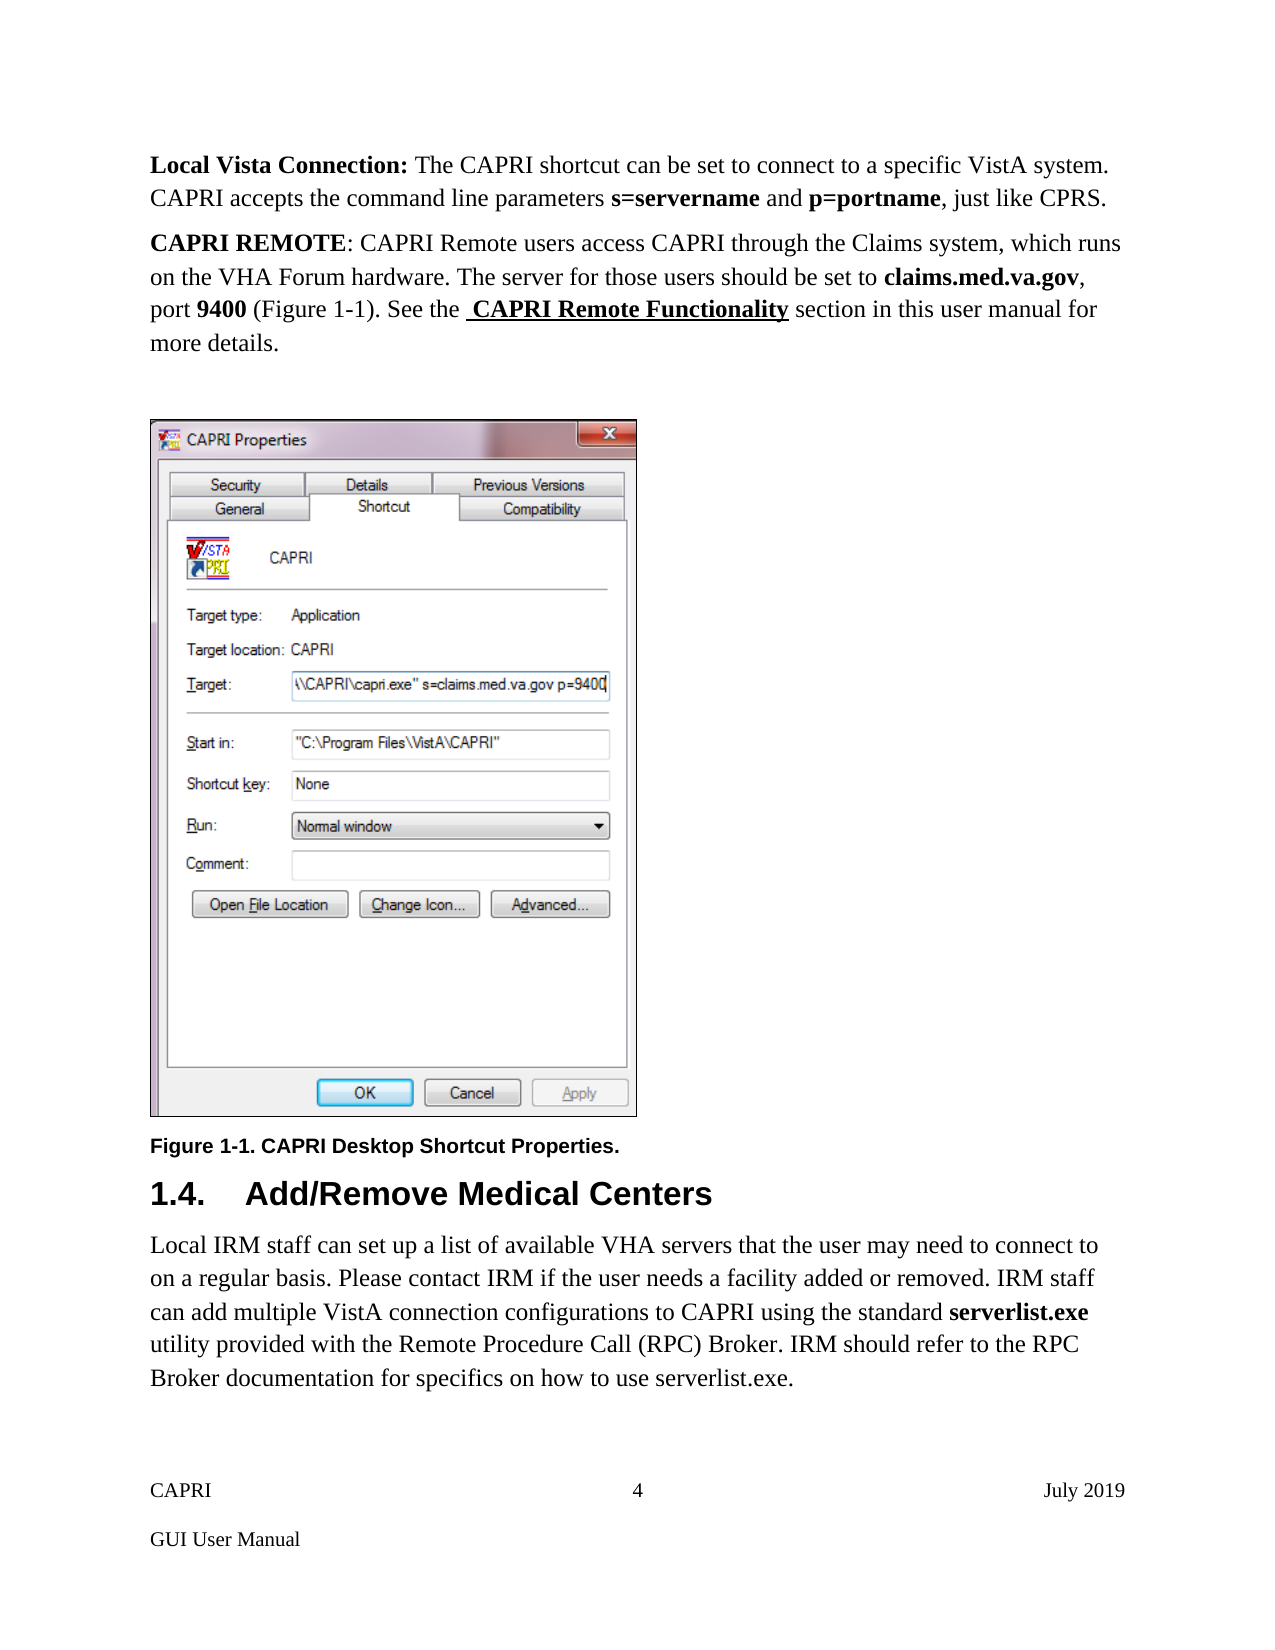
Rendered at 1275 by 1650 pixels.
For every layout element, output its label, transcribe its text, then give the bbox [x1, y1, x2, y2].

text CAPRI REMOTE: CAPRI Remote users access CAPRI through the Claims system, which runs on the VHA Forum hardware. The server for those users should be set to claims.med.va.gov, port 9400 (Figure 1-1). See the CAPRI Remote Functionality section in this user manual for more details. [150, 228, 1125, 356]
picture [151, 420, 636, 1116]
subtitle Add/Remove Medical Centers [150, 1174, 1125, 1212]
text Figure 1-1. CAPRI Desktop Shortcut Properties. [150, 1134, 1125, 1158]
text Local IRM staff can set up a list of available VHA servers that the user may need to connect to on a regular basis. Please contact IRM if the user needs a facility added or removed. IRM staff can add multiple VistA connection configurations to CAPRI using the standard serverlist.exe utility provided with the Remote Procedure Call (RPC) Broker. IRM should refer to the RPC Broker documentation for specifics on how to use serverlist.exe. [150, 1231, 1125, 1391]
text Local Vista Connection: The CAPRI shortcut can be set to connect to a specific VistA system. CAPRI accepts the command line parameters s=servername and p=portname, just like CPRS. [150, 150, 1125, 212]
